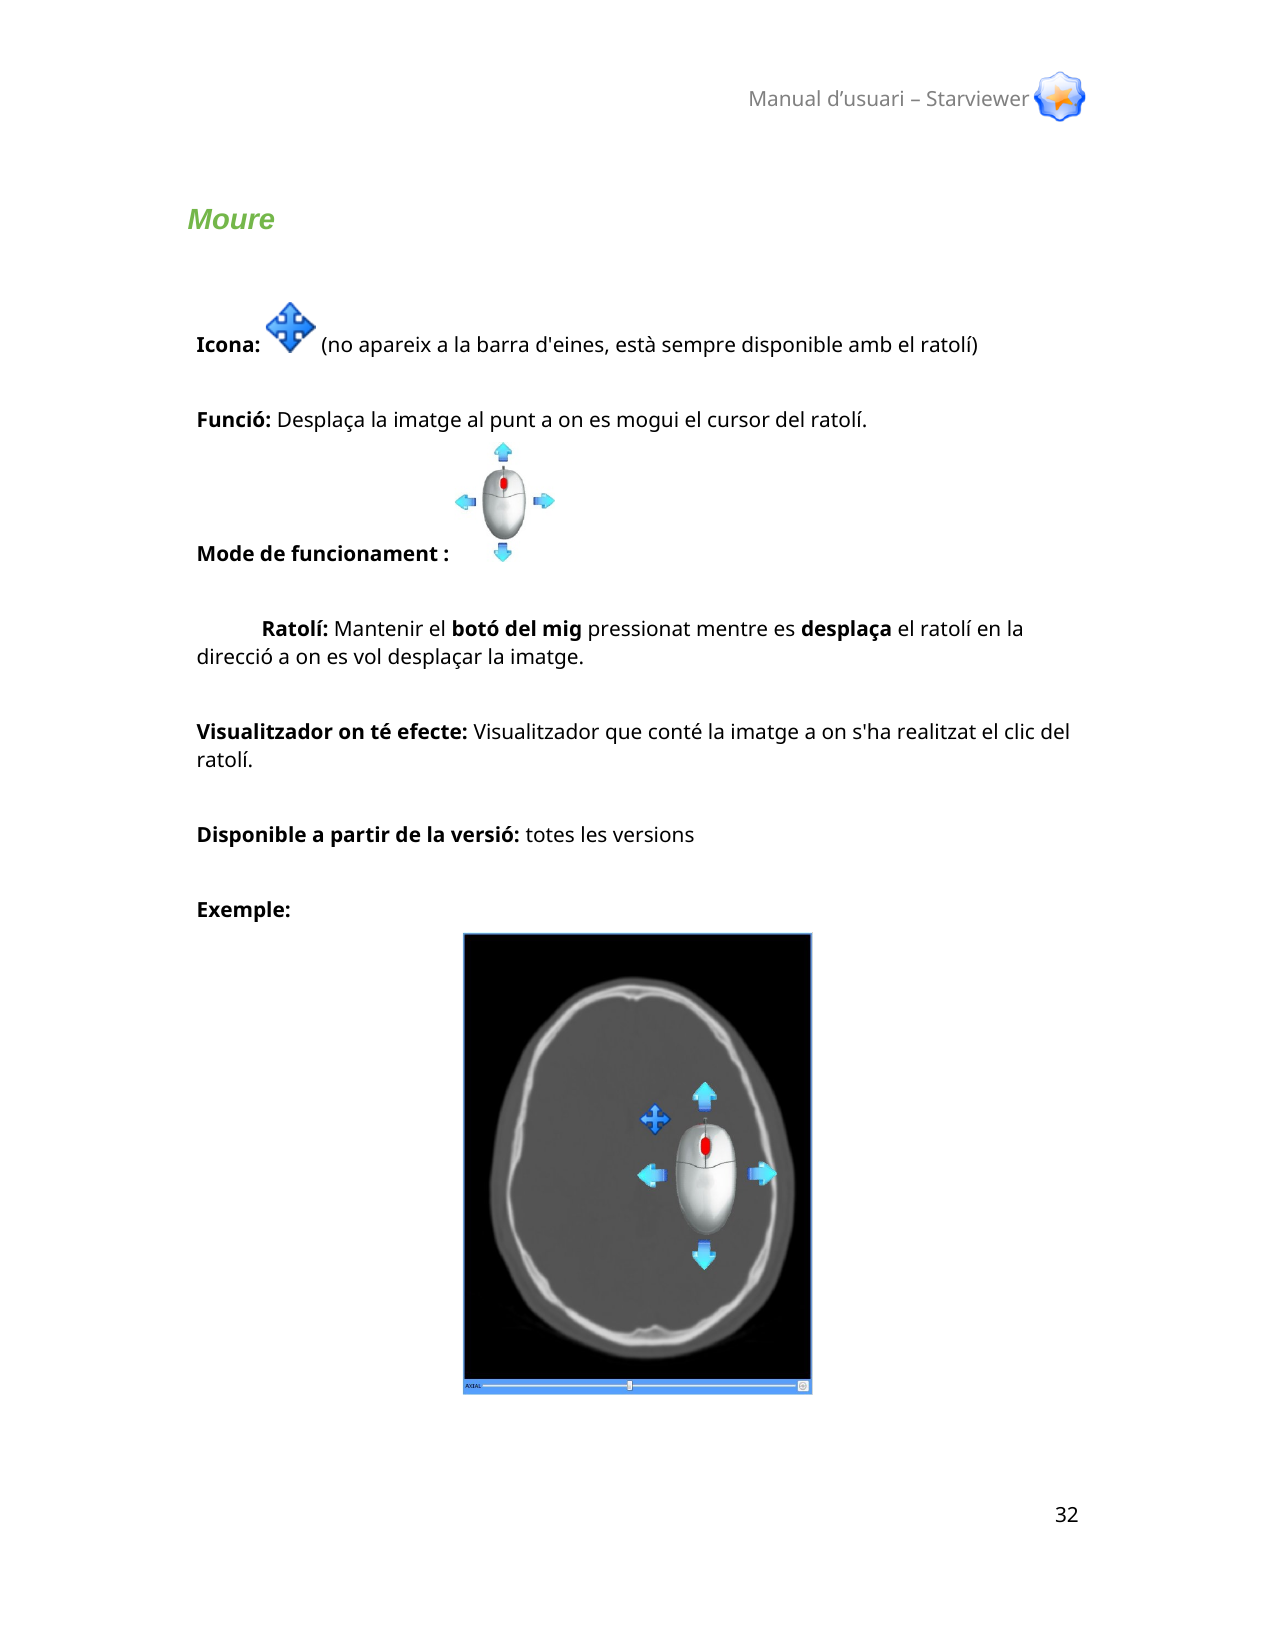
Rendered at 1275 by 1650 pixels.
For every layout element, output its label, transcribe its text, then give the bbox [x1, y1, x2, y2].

text Funció: Desplaça la imatge al punt a on es mogui el cursor del ratolí. [196, 405, 1078, 433]
text Exemple: [196, 895, 1078, 923]
text Visualitzador on té efecte: Visualitzador que conté la imatge a on s'ha realitzat el clic del ratolí. [196, 717, 1078, 774]
picture [454, 442, 555, 562]
text Mode de funcionament : [196, 442, 1078, 567]
text Disponible a partir de la versió: totes les versions [196, 820, 1078, 849]
text Icona: (no apareix a la barra d'eines, està sempre disponible amb el ratolí) [196, 303, 1078, 359]
subtitle Moure [187, 202, 1078, 236]
picture [462, 932, 813, 1395]
picture [265, 302, 316, 353]
text Ratolí: Mantenir el botó del mig pressionat mentre es desplaça el ratolí en la direcció a on es vol desplaçar la imatge. [196, 614, 1078, 671]
picture [1033, 71, 1086, 122]
